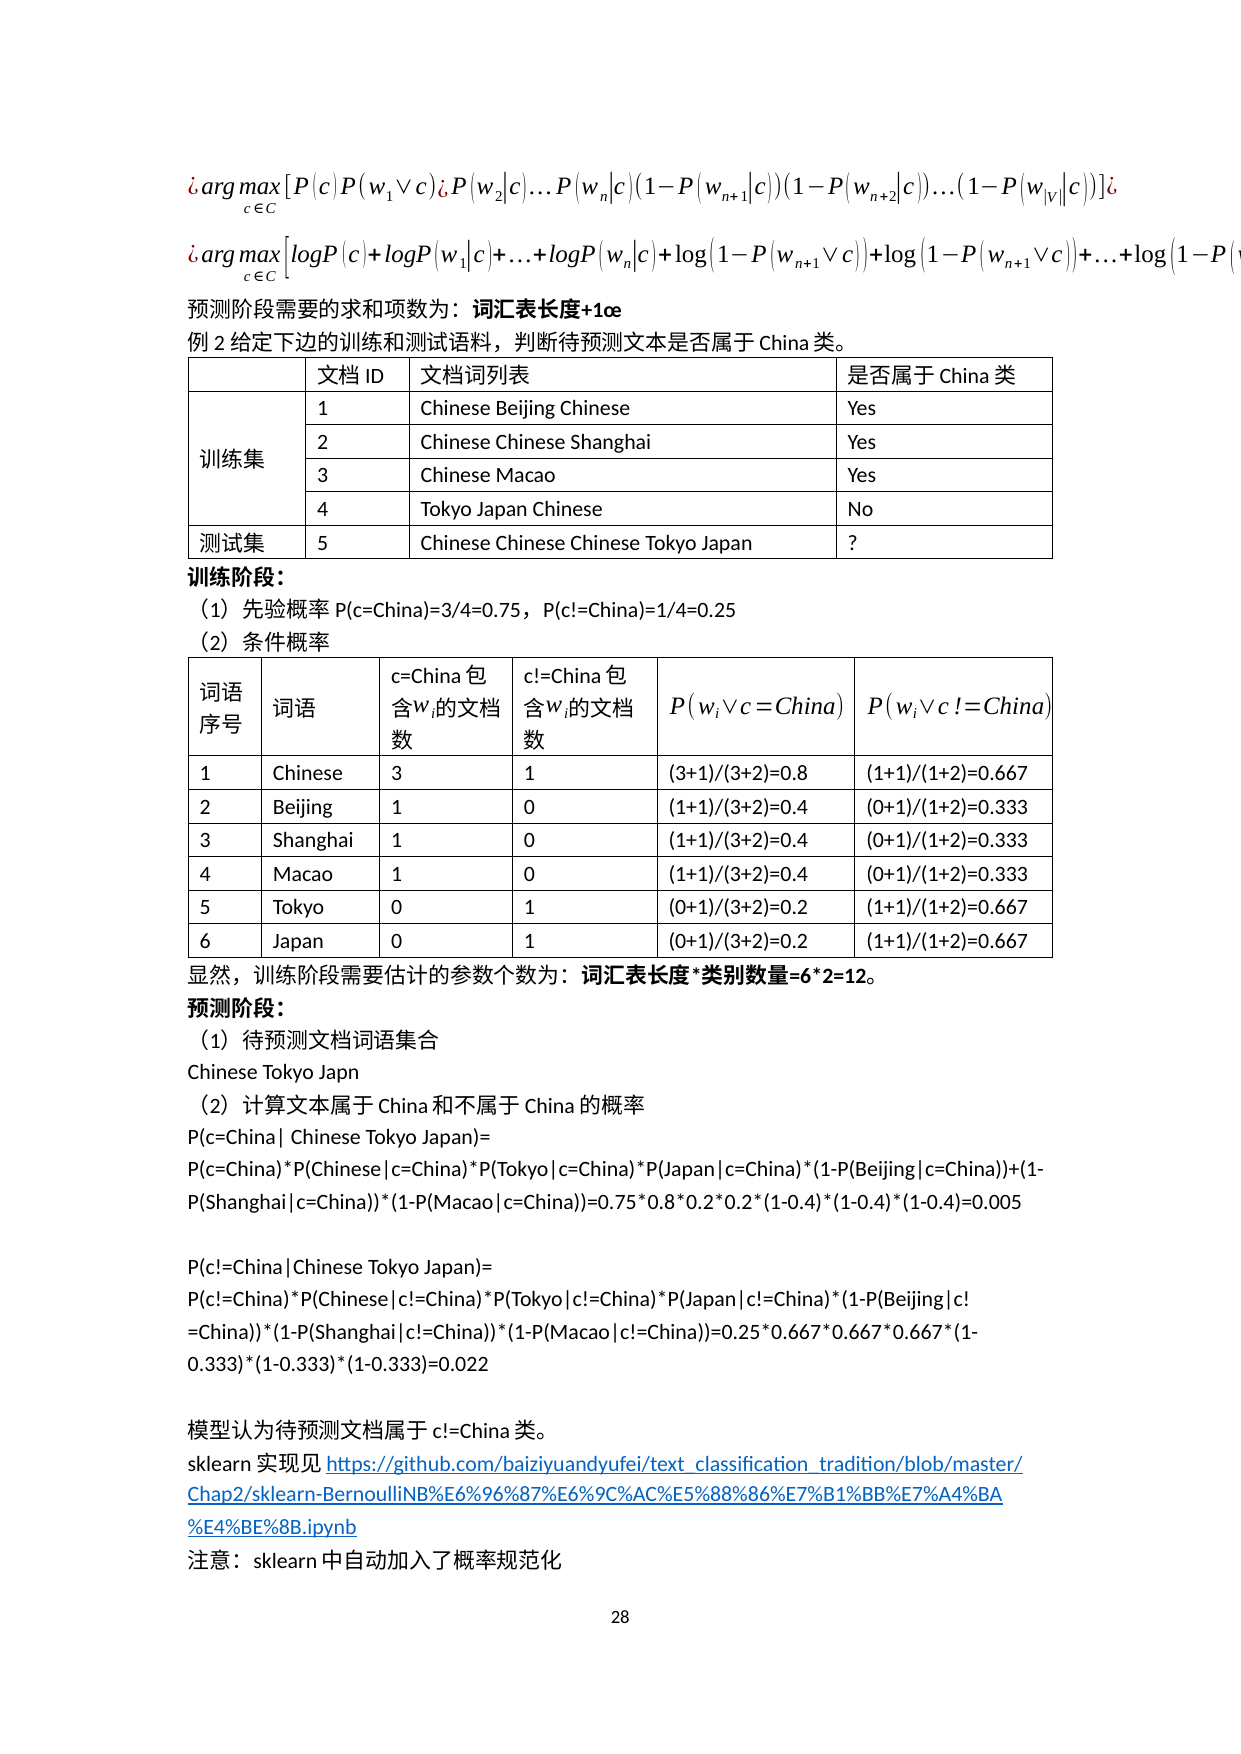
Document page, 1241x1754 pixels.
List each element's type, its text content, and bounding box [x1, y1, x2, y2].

table_cell (0+1)/(3+2)=0.2 [658, 924, 854, 957]
table_header 是否属于China类 [837, 358, 1052, 391]
table_cell Chinese Chinese Shanghai [410, 425, 836, 458]
table_cell 0 [513, 857, 657, 889]
table_cell 0 [513, 790, 657, 822]
table_header [855, 658, 1052, 755]
table_cell Japan [262, 924, 379, 957]
table_cell 3 [306, 459, 409, 491]
table_cell (3+1)/(3+2)=0.8 [658, 756, 854, 789]
text （1）先验概率 P(c=China)=3/4=0.75，P(c!=China)=1/4=0.25 [187, 592, 1053, 624]
table_header [189, 358, 305, 391]
table_header 文档词列表 [410, 358, 836, 391]
text P(c!=China)*P(Chinese|c!=China)*P(Tokyo|c!=China)*P(Japan|c!=China)*(1-P(Beijing|c!=China))*(1-P(Shanghai|c!=China))*(1-P(Macao|c!=China))=0.25*0.667*0.667*0.667*(1-0.333)*(1-0.333)*(1-0.333)=0.022 [187, 1283, 1053, 1380]
text sklearn实现见https://github.com/baiziyuandyufei/text_classification_tradition/blob/master/Chap2/sklearn-BernoulliNB%E6%96%87%E6%9C%AC%E5%88%86%E7%B1%BB%E7%A4%BA%E4%BE%8B.ipynb [187, 1445, 1053, 1543]
table_cell No [837, 492, 1052, 525]
table_header 词语 [262, 658, 379, 755]
table_cell Macao [262, 857, 379, 889]
table_cell 5 [189, 891, 261, 923]
table_cell Shanghai [262, 824, 379, 856]
table_cell 1 [380, 857, 512, 889]
table_cell Tokyo [262, 891, 379, 923]
table_cell 4 [189, 857, 261, 889]
table_cell (1+1)/(1+2)=0.667 [855, 756, 1052, 789]
table_cell 3 [189, 824, 261, 856]
table_cell 5 [306, 526, 409, 558]
text 训练阶段： [187, 559, 1053, 592]
text P(c=China| Chinese Tokyo Japan)= [187, 1120, 1053, 1153]
table_cell 训练集 [189, 392, 305, 525]
table_cell Yes [837, 392, 1052, 424]
table_cell 2 [306, 425, 409, 458]
table_cell 6 [189, 924, 261, 957]
table_cell Chinese Beijing Chinese [410, 392, 836, 424]
text Chinese Tokyo Japn [187, 1055, 1053, 1088]
table_header 文档ID [306, 358, 409, 391]
table_cell Tokyo Japan Chinese [410, 492, 836, 525]
text 预测阶段需要的求和项数为：词汇表长度+1œ [187, 292, 1053, 324]
text （2）条件概率 [187, 624, 1053, 657]
text P(c!=China|Chinese Tokyo Japan)= [187, 1250, 1053, 1283]
table_cell 1 [513, 891, 657, 923]
table_header c!=China包含的文档数 [513, 658, 657, 755]
table_cell 0 [513, 824, 657, 856]
table_cell 2 [189, 790, 261, 822]
table_cell ? [837, 526, 1052, 558]
table_header [658, 658, 854, 755]
table_cell (1+1)/(1+2)=0.667 [855, 924, 1052, 957]
table_cell (0+1)/(1+2)=0.333 [855, 857, 1052, 889]
table_cell (1+1)/(3+2)=0.4 [658, 790, 854, 822]
table_cell Yes [837, 425, 1052, 458]
table_cell Beijing [262, 790, 379, 822]
table_cell 测试集 [189, 526, 305, 558]
text （1）待预测文档词语集合 [187, 1023, 1053, 1055]
table_cell 3 [380, 756, 512, 789]
table_header c=China包含的文档数 [380, 658, 512, 755]
table_cell (0+1)/(1+2)=0.333 [855, 824, 1052, 856]
text 例2 给定下边的训练和测试语料，判断待预测文本是否属于China类。 [187, 324, 1053, 357]
text P(c=China)*P(Chinese|c=China)*P(Tokyo|c=China)*P(Japan|c=China)*(1-P(Beijing|c=China))+(1-P(Shanghai|c=China))*(1-P(Macao|c=China))=0.75*0.8*0.2*0.2*(1-0.4)*(1-0.4)*(1-0.4)=0.005 [187, 1153, 1053, 1218]
table_cell (0+1)/(1+2)=0.333 [855, 790, 1052, 822]
table_cell Yes [837, 459, 1052, 491]
text 显然，训练阶段需要估计的参数个数为：词汇表长度*类别数量=6*2=12。 [187, 958, 1053, 990]
table_cell (1+1)/(3+2)=0.4 [658, 857, 854, 889]
text 模型认为待预测文档属于c!=China类。 [187, 1413, 1053, 1445]
table_cell 1 [189, 756, 261, 789]
table_cell Chinese Macao [410, 459, 836, 491]
table_cell 1 [513, 924, 657, 957]
table_cell Chinese [262, 756, 379, 789]
table_cell 1 [380, 790, 512, 822]
table_cell (1+1)/(3+2)=0.4 [658, 824, 854, 856]
text 预测阶段： [187, 990, 1053, 1023]
table_cell 1 [380, 824, 512, 856]
text （2）计算文本属于China和不属于China的概率 [187, 1088, 1053, 1120]
table_cell 0 [380, 891, 512, 923]
text 注意：sklearn中自动加入了概率规范化 [187, 1543, 1053, 1575]
table_header 词语序号 [189, 658, 261, 755]
table_cell (1+1)/(1+2)=0.667 [855, 891, 1052, 923]
table_cell (0+1)/(3+2)=0.2 [658, 891, 854, 923]
table_cell 4 [306, 492, 409, 525]
table_cell Chinese Chinese Chinese Tokyo Japan [410, 526, 836, 558]
table_cell 1 [306, 392, 409, 424]
table_cell 1 [513, 756, 657, 789]
table_cell 0 [380, 924, 512, 957]
